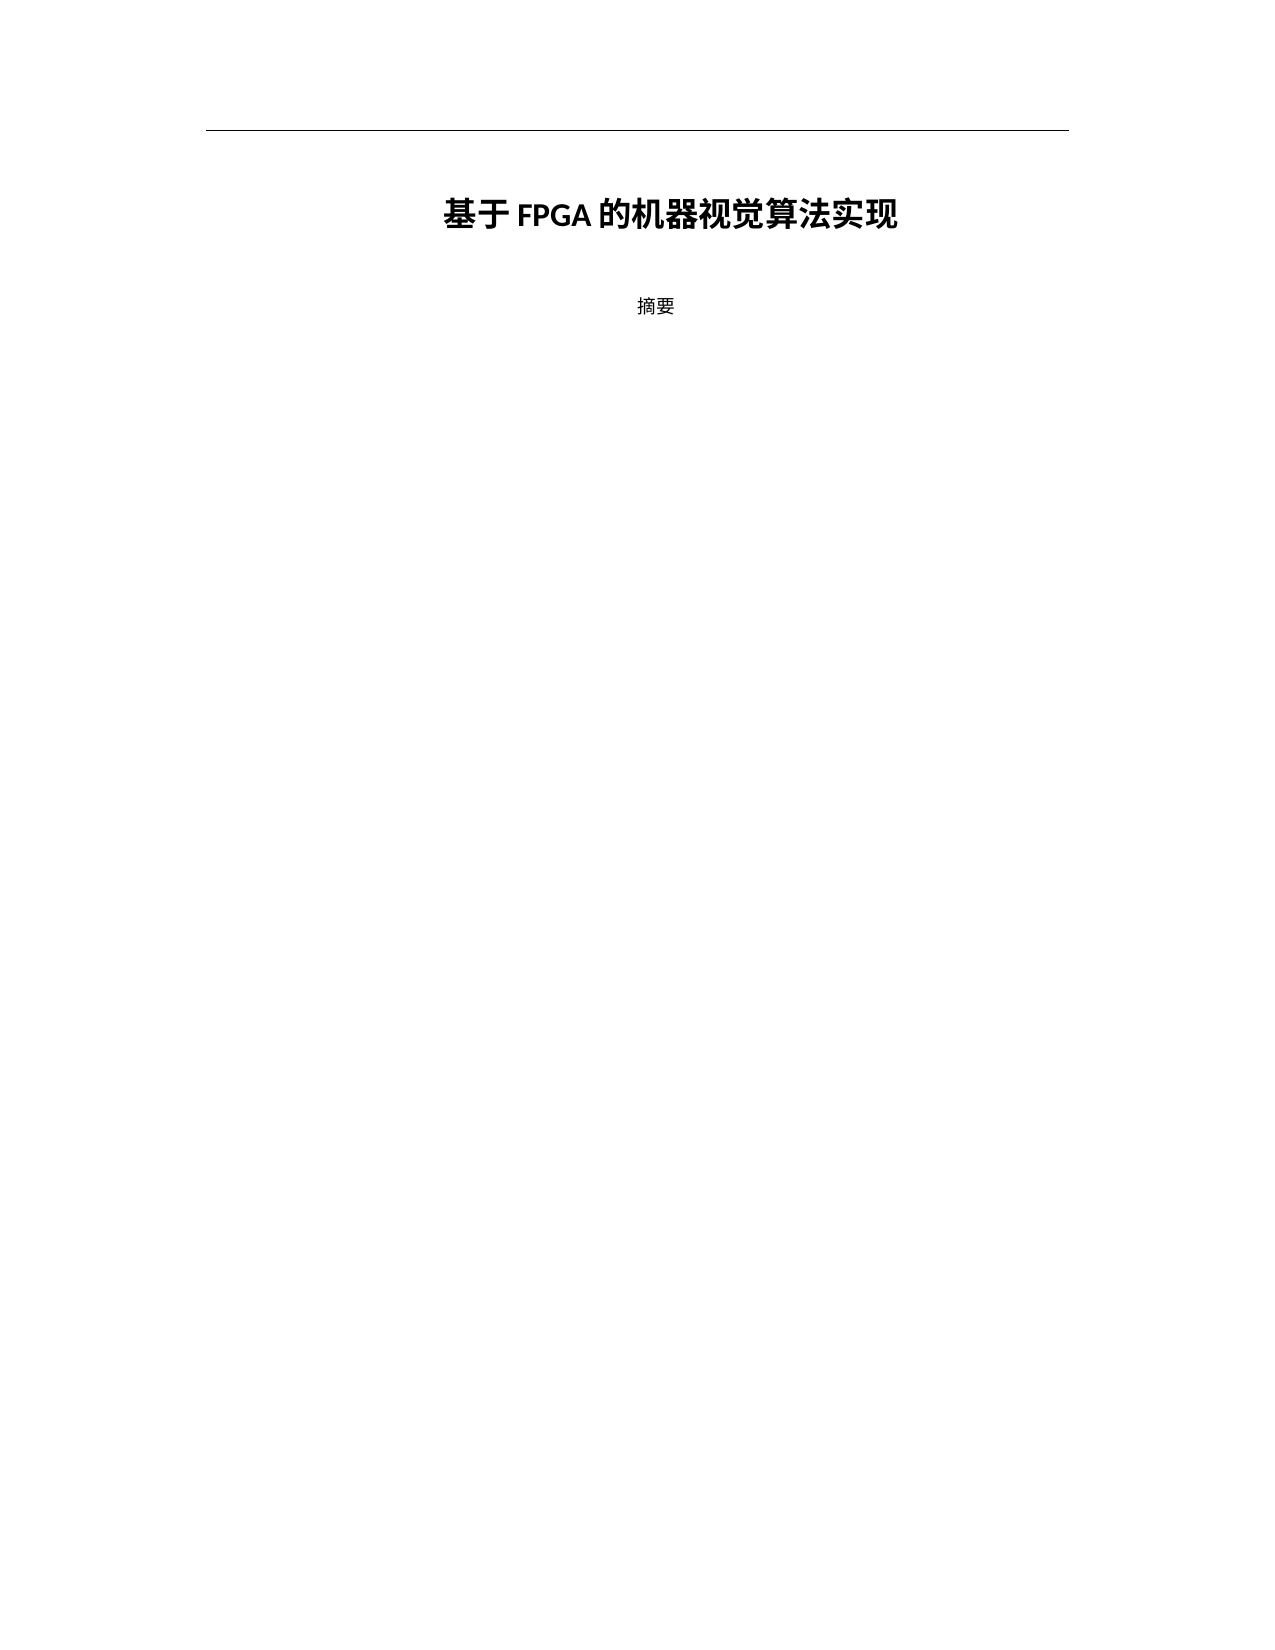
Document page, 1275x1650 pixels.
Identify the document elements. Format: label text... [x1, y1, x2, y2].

text 摘要 [206, 291, 1069, 318]
subtitle 基于FPGA的机器视觉算法实现 [206, 188, 1069, 236]
